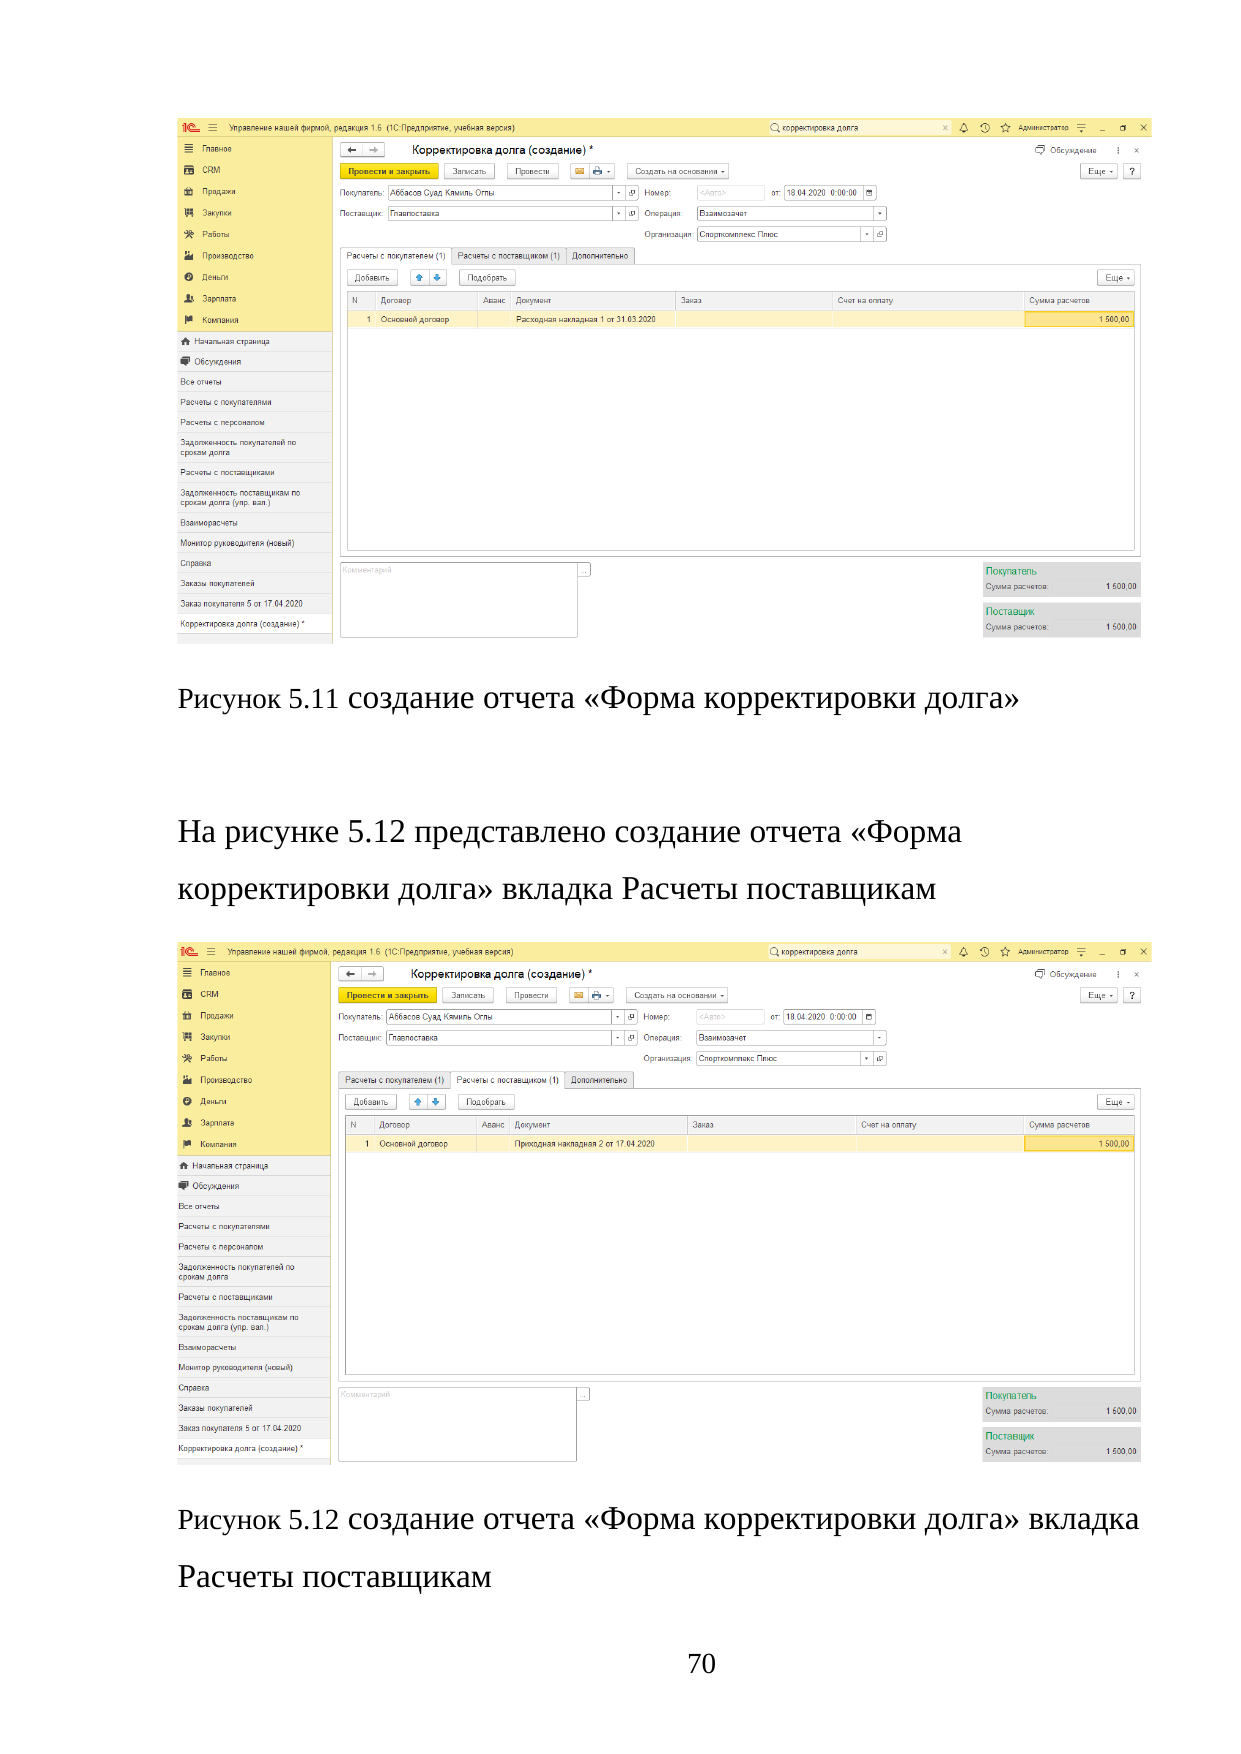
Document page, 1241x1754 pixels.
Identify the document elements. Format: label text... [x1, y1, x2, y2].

text Рисунок 5.12 создание отчета «Форма корректировки долга» вкладка Расчеты поставщикам [177, 1498, 1152, 1594]
text На рисунке 5.12 представлено создание отчета «Форма корректировки долга» вкладка Расчеты поставщикам [177, 811, 1152, 907]
picture [177, 118, 1152, 644]
picture [177, 942, 1152, 1465]
text Рисунок 5.11 создание отчета «Форма корректировки долга» [177, 677, 1152, 715]
